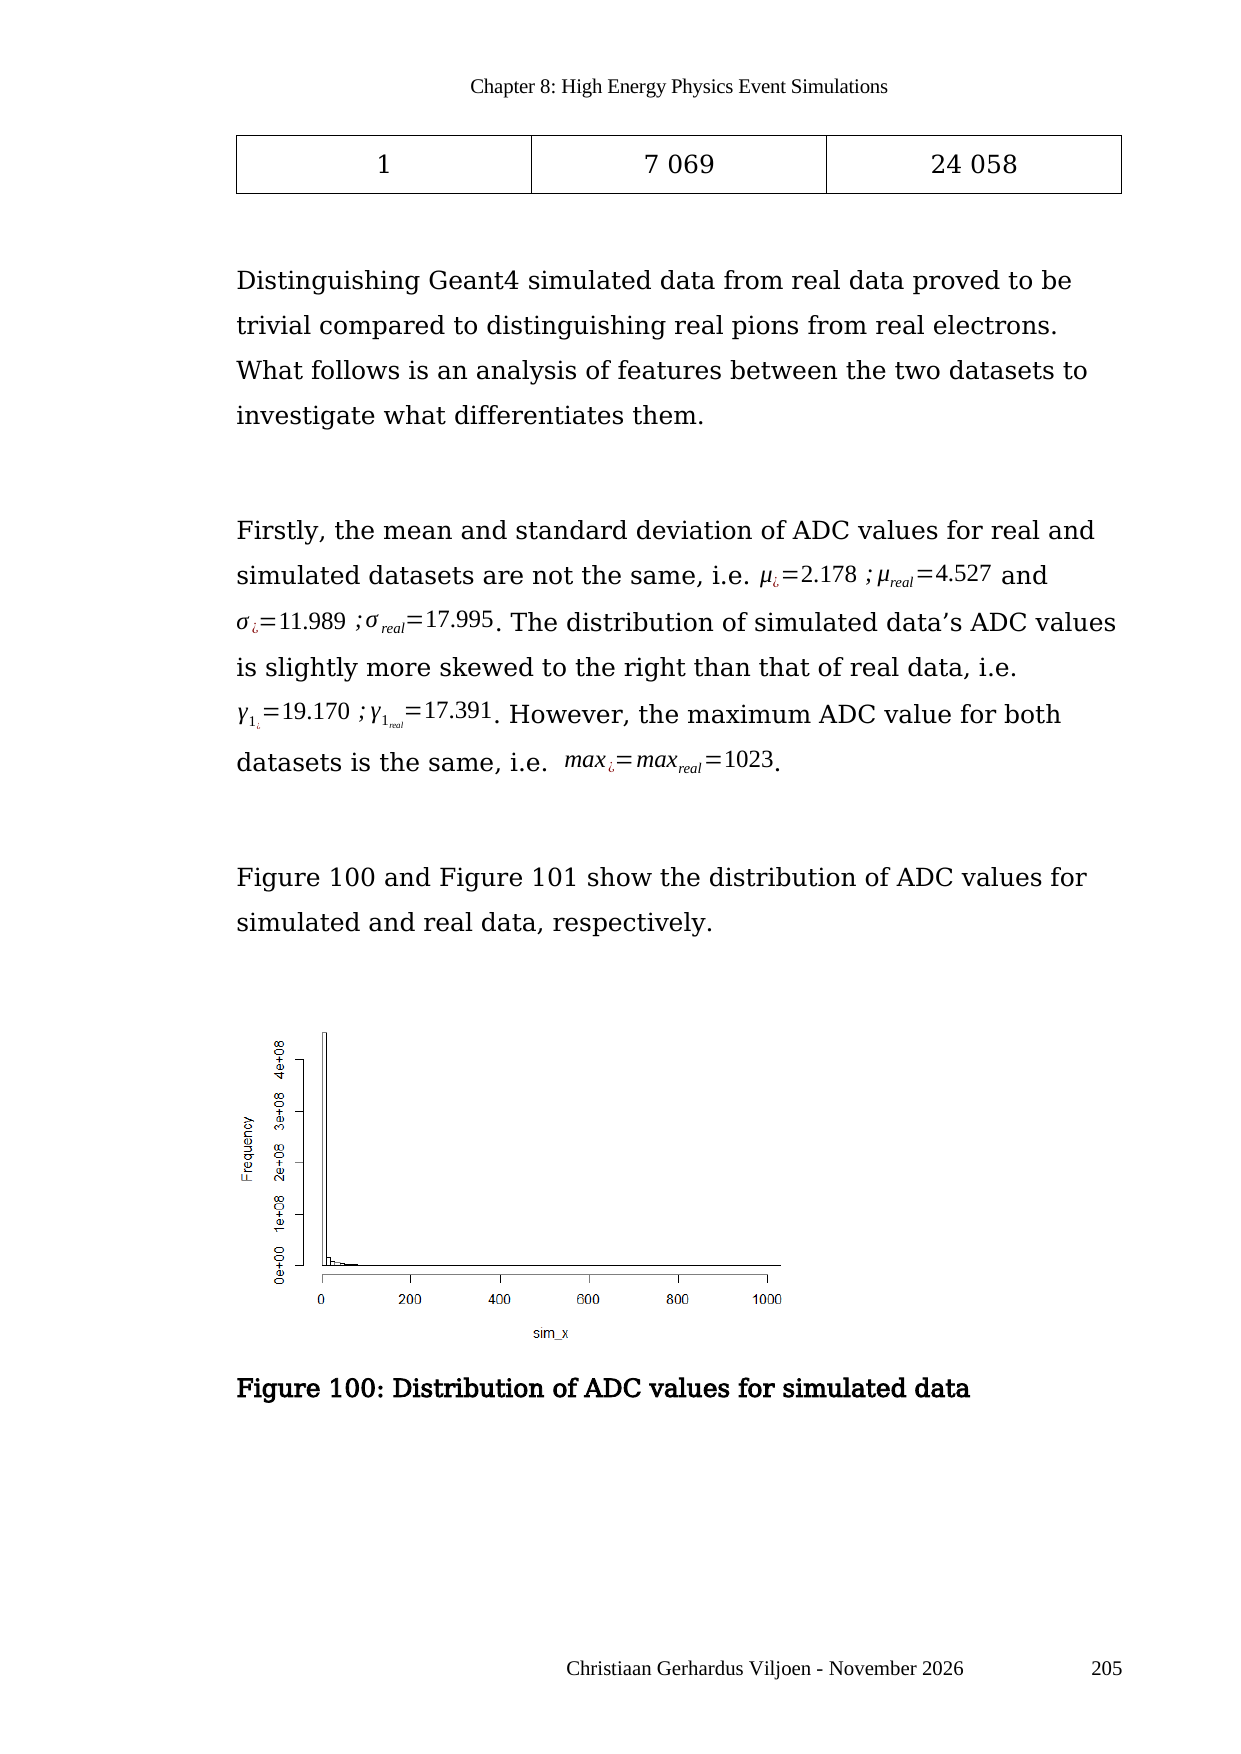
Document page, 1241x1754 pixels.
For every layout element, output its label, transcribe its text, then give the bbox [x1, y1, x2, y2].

table_cell 1 [237, 136, 531, 193]
table_cell 7 069 [532, 136, 826, 193]
picture [236, 1021, 792, 1345]
text Distinguishing Geant4 simulated data from real data proved to be trivial compared to distinguishing real pions from real electrons. What follows is an analysis of features between the two datasets to investigate what differentiates them. [236, 264, 1122, 429]
text Firstly, the mean and standard deviation of ADC values for real and simulated datasets are not the same, i.e. and . The distribution of simulated data’s ADC values is slightly more skewed to the right than that of real data, i.e. . However, the maximum ADC value for both datasets is the same, i.e. . [236, 514, 1122, 777]
text Figure 100 and Figure 101 show the distribution of ADC values for simulated and real data, respectively. [236, 862, 1122, 937]
table_cell 24 058 [827, 136, 1121, 193]
text Figure 100: Distribution of ADC values for simulated data [236, 1372, 1122, 1402]
